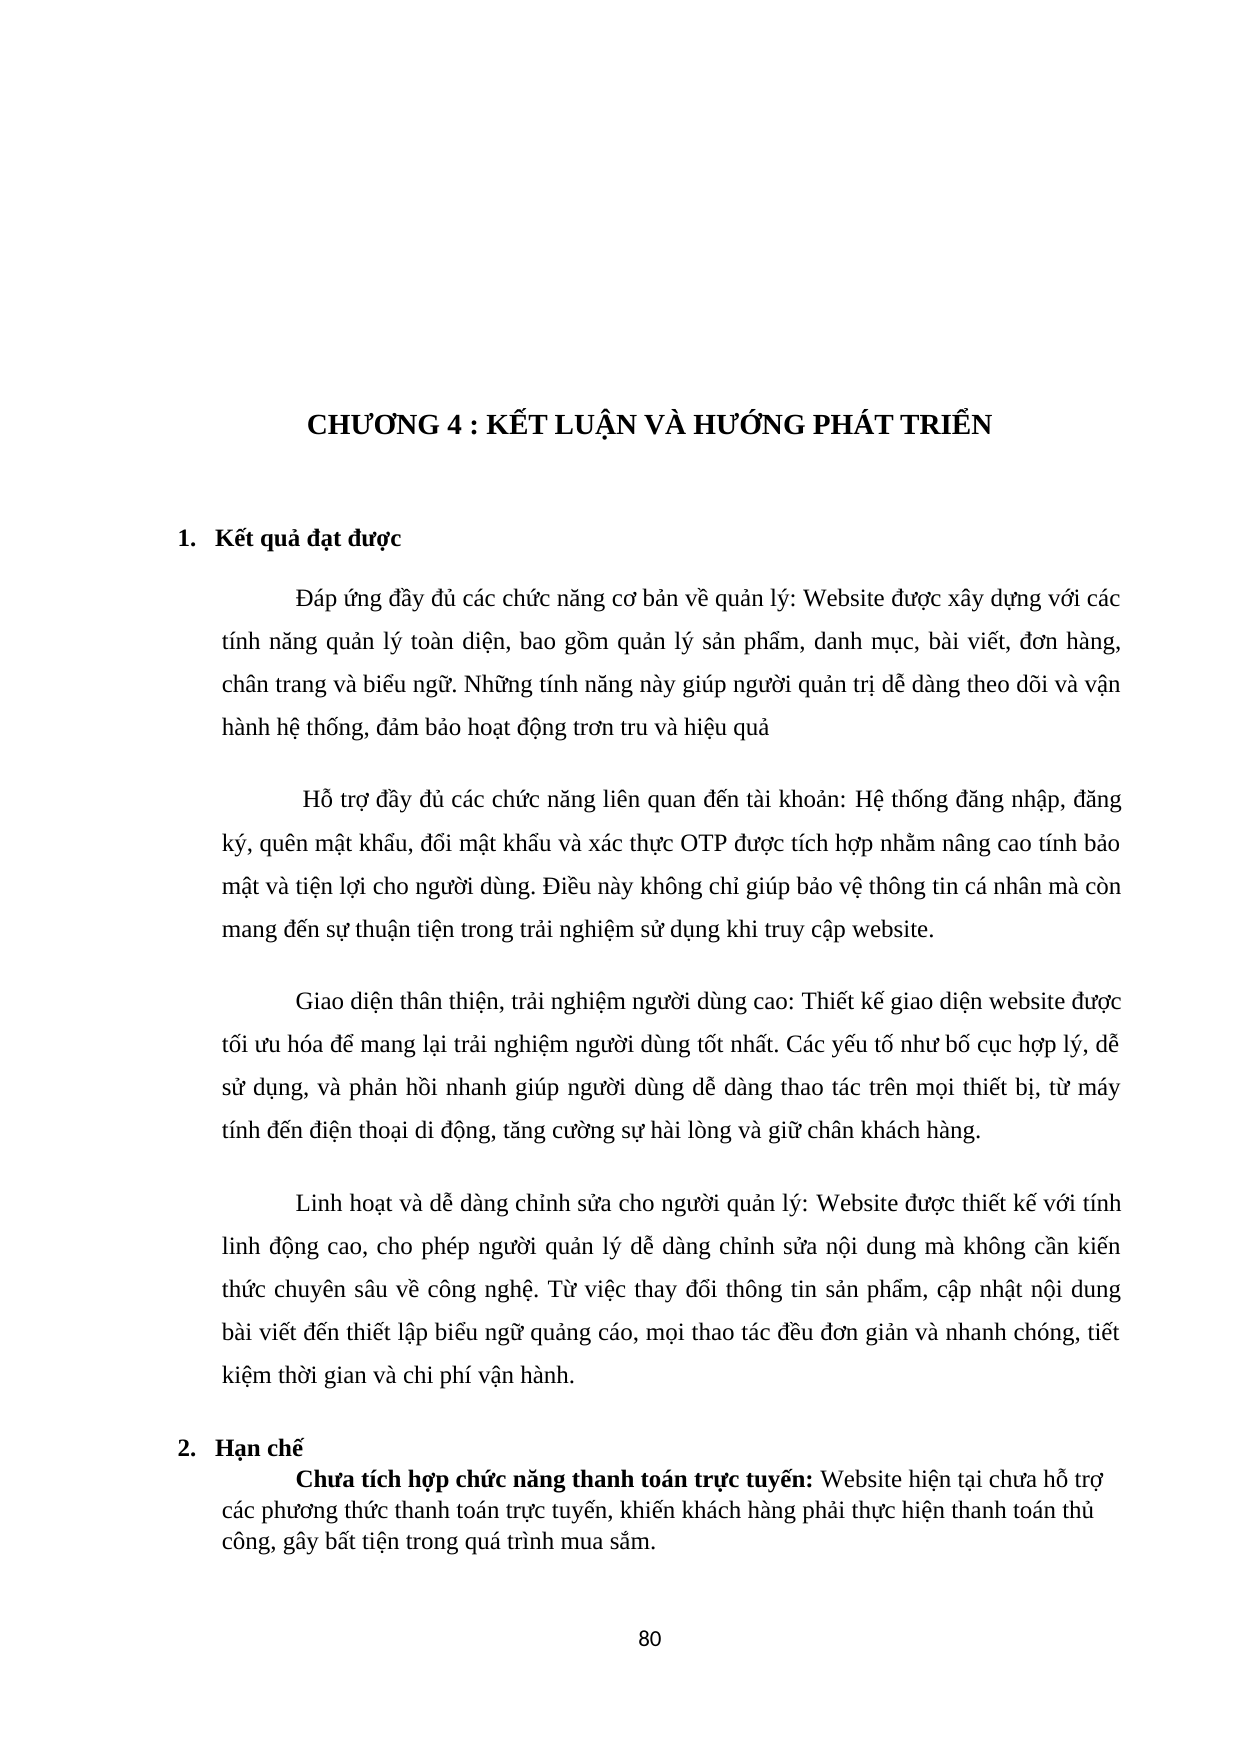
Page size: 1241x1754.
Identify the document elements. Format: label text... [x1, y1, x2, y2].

text Chưa tích hợp chức năng thanh toán trực tuyến: Website hiện tại chưa hỗ trợ các phương thức thanh toán trực tuyến, khiến khách hàng phải thực hiện thanh toán thủ công, gây bất tiện trong quá trình mua sắm. [222, 1464, 1122, 1554]
text Đáp ứng đầy đủ các chức năng cơ bản về quản lý: Website được xây dựng với các tính năng quản lý toàn diện, bao gồm quản lý sản phẩm, danh mục, bài viết, đơn hàng, chân trang và biểu ngữ. Những tính năng này giúp người quản trị dễ dàng theo dõi và vận hành hệ thống, đảm bảo hoạt động trơn tru và hiệu quả [222, 583, 1122, 741]
text Linh hoạt và dễ dàng chỉnh sửa cho người quản lý: Website được thiết kế với tính linh động cao, cho phép người quản lý dễ dàng chỉnh sửa nội dung mà không cần kiến thức chuyên sâu về công nghệ. Từ việc thay đổi thông tin sản phẩm, cập nhật nội dung bài viết đến thiết lập biểu ngữ quảng cáo, mọi thao tác đều đơn giản và nhanh chóng, tiết kiệm thời gian và chi phí vận hành. [222, 1188, 1122, 1389]
subtitle Kết quả đạt được [177, 523, 1122, 551]
subtitle CHƯƠNG 4 : KẾT LUẬN VÀ HƯỚNG PHÁT TRIỂN [177, 407, 1122, 441]
subtitle Hạn chế [177, 1433, 1122, 1461]
text Hỗ trợ đầy đủ các chức năng liên quan đến tài khoản: Hệ thống đăng nhập, đăng ký, quên mật khẩu, đổi mật khẩu và xác thực OTP được tích hợp nhằm nâng cao tính bảo mật và tiện lợi cho người dùng. Điều này không chỉ giúp bảo vệ thông tin cá nhân mà còn mang đến sự thuận tiện trong trải nghiệm sử dụng khi truy cập website. [222, 784, 1122, 943]
text Giao diện thân thiện, trải nghiệm người dùng cao: Thiết kế giao diện website được tối ưu hóa để mang lại trải nghiệm người dùng tốt nhất. Các yếu tố như bố cục hợp lý, dễ sử dụng, và phản hồi nhanh giúp người dùng dễ dàng thao tác trên mọi thiết bị, từ máy tính đến điện thoại di động, tăng cường sự hài lòng và giữ chân khách hàng. [222, 986, 1122, 1144]
